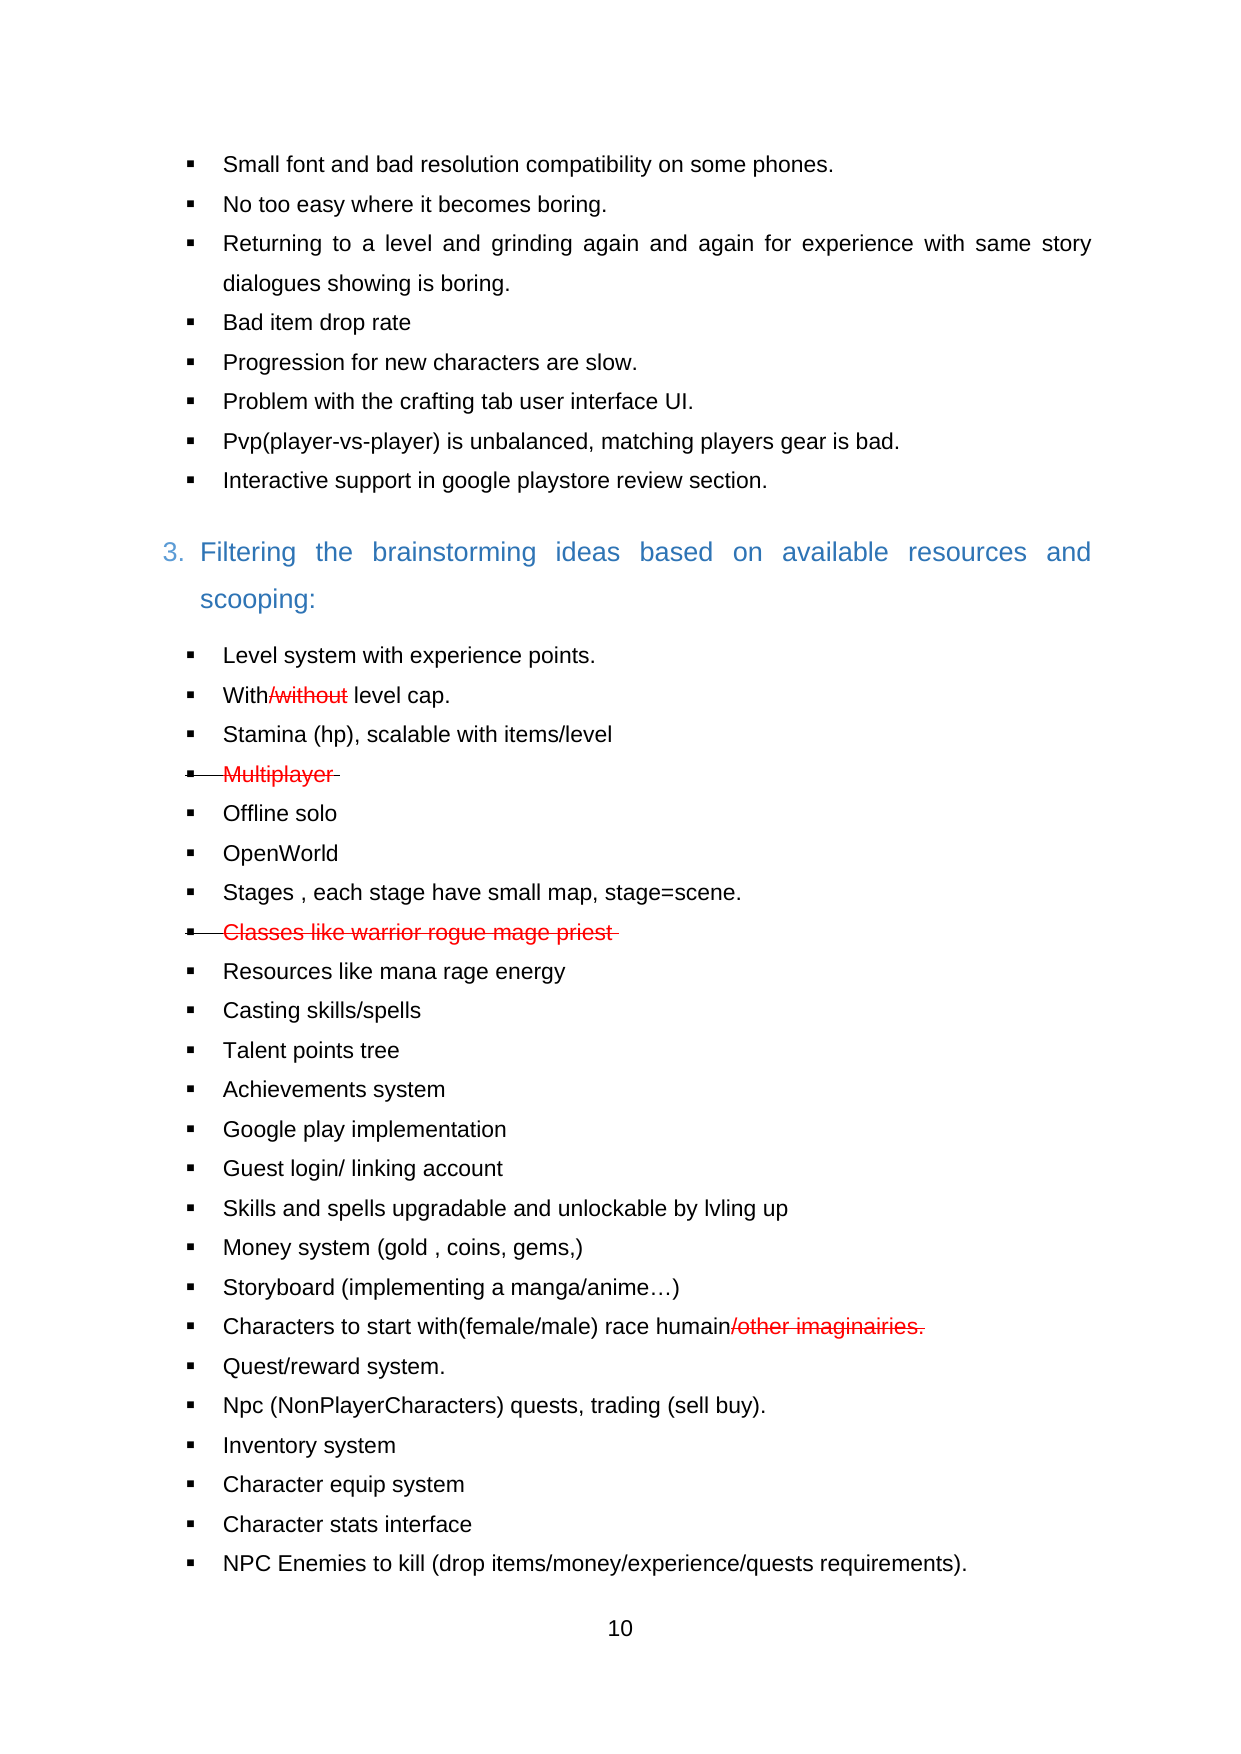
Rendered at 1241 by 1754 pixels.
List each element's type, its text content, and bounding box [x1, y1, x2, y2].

list No too easy where it becomes boring. [185, 191, 1093, 217]
list Progression for new characters are slow. [185, 349, 1093, 375]
list Inventory system [185, 1432, 1093, 1458]
list Quest/reward system. [185, 1353, 1093, 1379]
list Small font and bad resolution compatibility on some phones. [185, 151, 1093, 178]
list Stages , each stage have small map, stage=scene. [185, 879, 1093, 905]
list Guest login/ linking account [185, 1155, 1093, 1182]
subtitle Filtering the brainstorming ideas based on available resources and scooping: [162, 536, 1093, 614]
list Characters to start with(female/male) race humain/other imaginairies. [185, 1313, 1093, 1340]
list Level system with experience points. [185, 642, 1093, 668]
list Npc (NonPlayerCharacters) quests, trading (sell buy). [185, 1392, 1093, 1419]
list Multiplayer [185, 761, 1093, 787]
list Problem with the crafting tab user interface UI. [185, 388, 1093, 415]
list Money system (gold , coins, gems,) [185, 1234, 1093, 1261]
list Pvp(player-vs-player) is unbalanced, matching players gear is bad. [185, 428, 1093, 454]
list Casting skills/spells [185, 997, 1093, 1024]
list OpenWorld [185, 839, 1093, 866]
list Interactive support in google playstore review section. [185, 467, 1093, 494]
list Talent points tree [185, 1037, 1093, 1063]
list With/without level cap. [185, 682, 1093, 708]
list NPC Enemies to kill (drop items/money/experience/quests requirements). [185, 1550, 1093, 1577]
list Skills and spells upgradable and unlockable by lvling up [185, 1195, 1093, 1221]
list Bad item drop rate [185, 309, 1093, 336]
list Resources like mana rage energy [185, 958, 1093, 984]
list Character stats interface [185, 1511, 1093, 1537]
list Offline solo [185, 800, 1093, 826]
list Storyboard (implementing a manga/anime…) [185, 1274, 1093, 1300]
list Character equip system [185, 1471, 1093, 1498]
list Returning to a level and grinding again and again for experience with same story dialogues showing is boring. [185, 230, 1093, 296]
list Stamina (hp), scalable with items/level [185, 721, 1093, 747]
list Classes like warrior rogue mage priest [185, 918, 1093, 945]
list Google play implementation [185, 1116, 1093, 1142]
list Achievements system [185, 1076, 1093, 1103]
